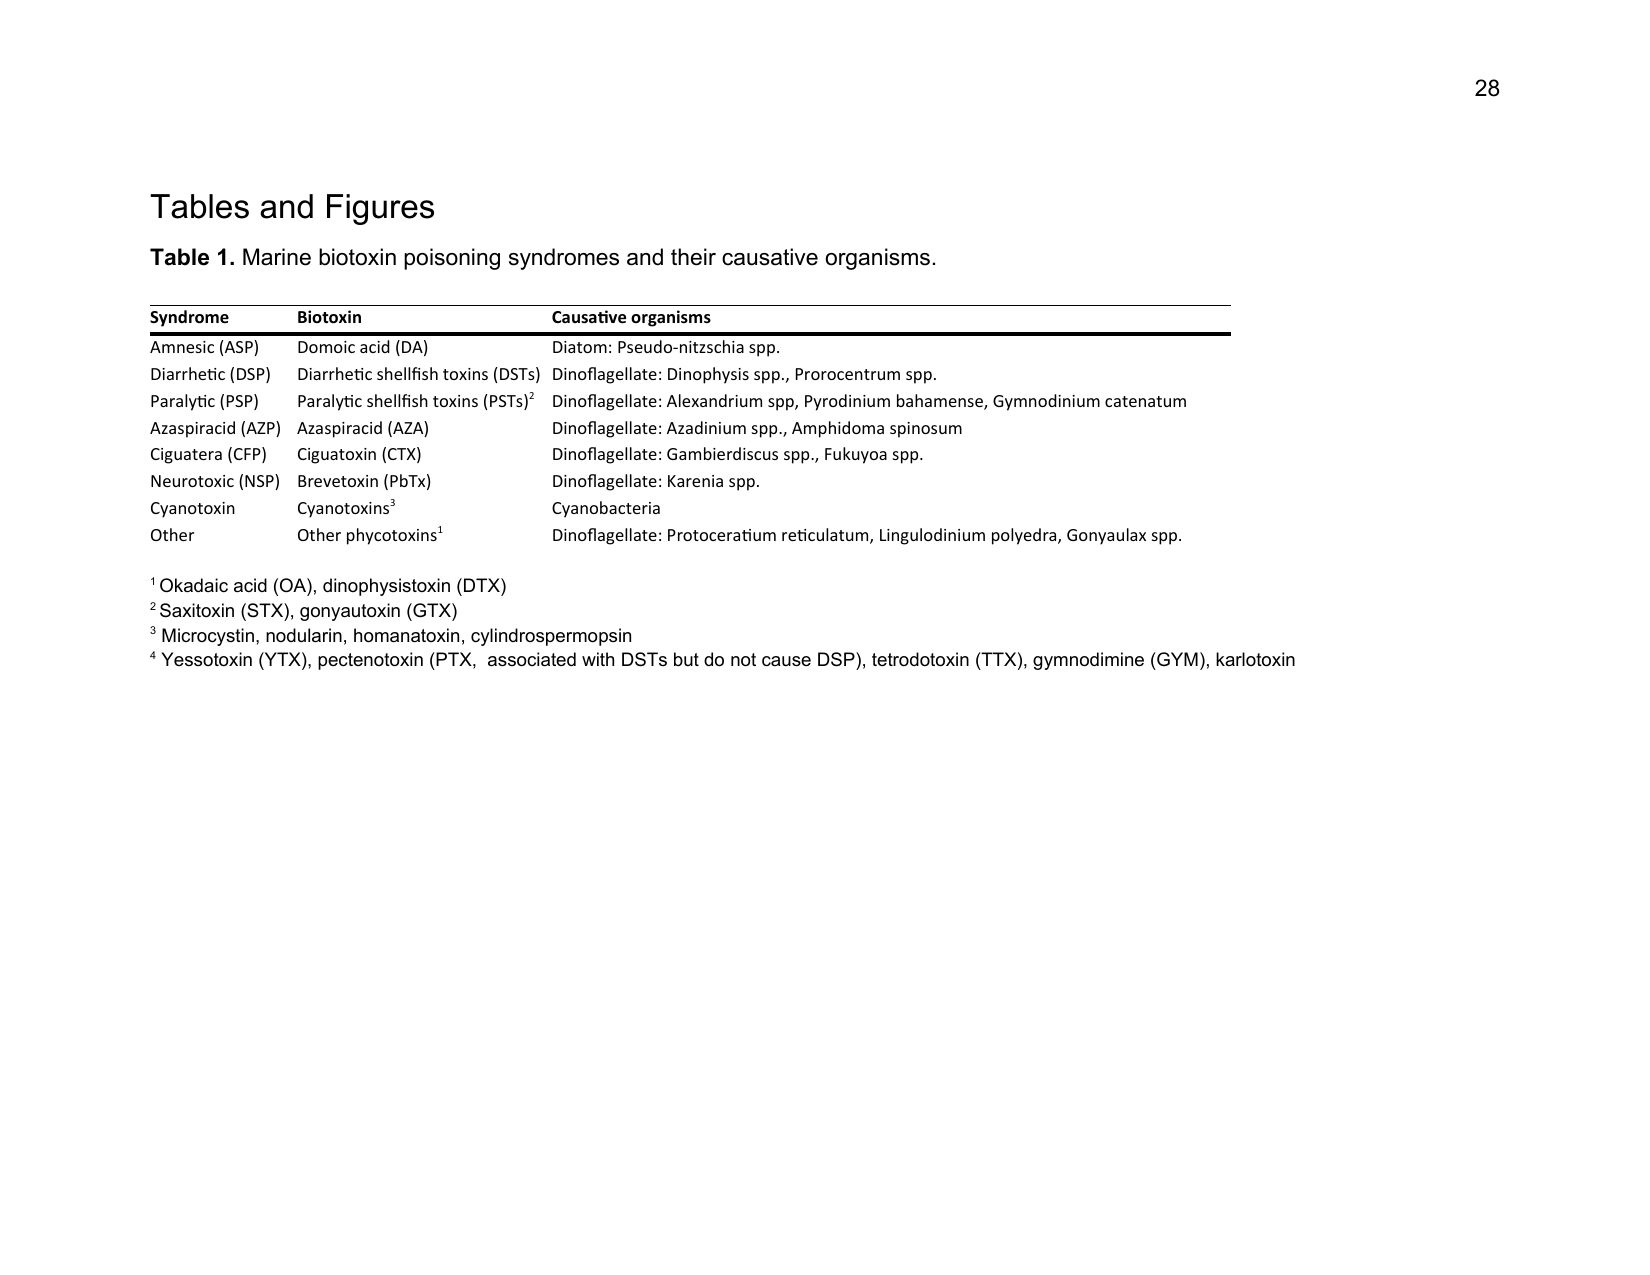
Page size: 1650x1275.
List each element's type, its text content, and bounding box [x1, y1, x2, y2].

table_cell Ciguatera (CFP) [150, 443, 297, 470]
table_cell Diarrhetic shellfish toxins (DSTs) [297, 363, 552, 389]
table_cell Brevetoxin (PbTx) [297, 470, 552, 497]
table_header Biotoxin [297, 306, 552, 332]
table_cell Cyanotoxins3 [297, 497, 552, 523]
text Table 1. Marine biotoxin poisoning syndromes and their causative organisms. [150, 244, 1500, 271]
table_cell Diatom: Pseudo-nitzschia spp. [552, 336, 1231, 363]
table_cell Other phycotoxins1 [297, 523, 552, 550]
table_cell Domoic acid (DA) [297, 336, 552, 363]
table_cell Other [150, 523, 297, 550]
table_cell Ciguatoxin (CTX) [297, 443, 552, 470]
table_cell Dinoflagellate: Karenia spp. [552, 470, 1231, 497]
table_cell Diarrhetic (DSP) [150, 363, 297, 389]
text 1 Okadaic acid (OA), dinophysistoxin (DTX) [150, 575, 1500, 596]
table_cell Dinoflagellate: Protoceratium reticulatum, Lingulodinium polyedra, Gonyaulax spp. [552, 523, 1231, 550]
table_cell Dinoflagellate: Gambierdiscus spp., Fukuyoa spp. [552, 443, 1231, 470]
subtitle Tables and Figures [150, 187, 1500, 226]
table_cell Azaspiracid (AZA) [297, 416, 552, 443]
table_cell Paralytic shellfish toxins (PSTs)2 [297, 390, 552, 416]
table_cell Dinoflagellate: Dinophysis spp., Prorocentrum spp. [552, 363, 1231, 389]
table_cell Cyanobacteria [552, 497, 1231, 523]
table_cell Dinoflagellate: Alexandrium spp, Pyrodinium bahamense, Gymnodinium catenatum [552, 390, 1231, 416]
table_cell Dinoflagellate: Azadinium spp., Amphidoma spinosum [552, 416, 1231, 443]
table_header Syndrome [150, 306, 297, 332]
table_header Causative organisms [552, 306, 1231, 332]
table_cell Azaspiracid (AZP) [150, 416, 297, 443]
text 4 Yessotoxin (YTX), pectenotoxin (PTX, associated with DSTs but do not cause DSP), tetrodotoxin (TTX), gymnodimine (GYM), karlotoxin [150, 649, 1500, 671]
table_cell Cyanotoxin [150, 497, 297, 523]
table_cell Neurotoxic (NSP) [150, 470, 297, 497]
table_cell Paralytic (PSP) [150, 390, 297, 416]
text 2 Saxitoxin (STX), gonyautoxin (GTX) [150, 600, 1500, 621]
table_cell Amnesic (ASP) [150, 336, 297, 363]
text 3 Microcystin, nodularin, homanatoxin, cylindrospermopsin [150, 624, 1500, 646]
